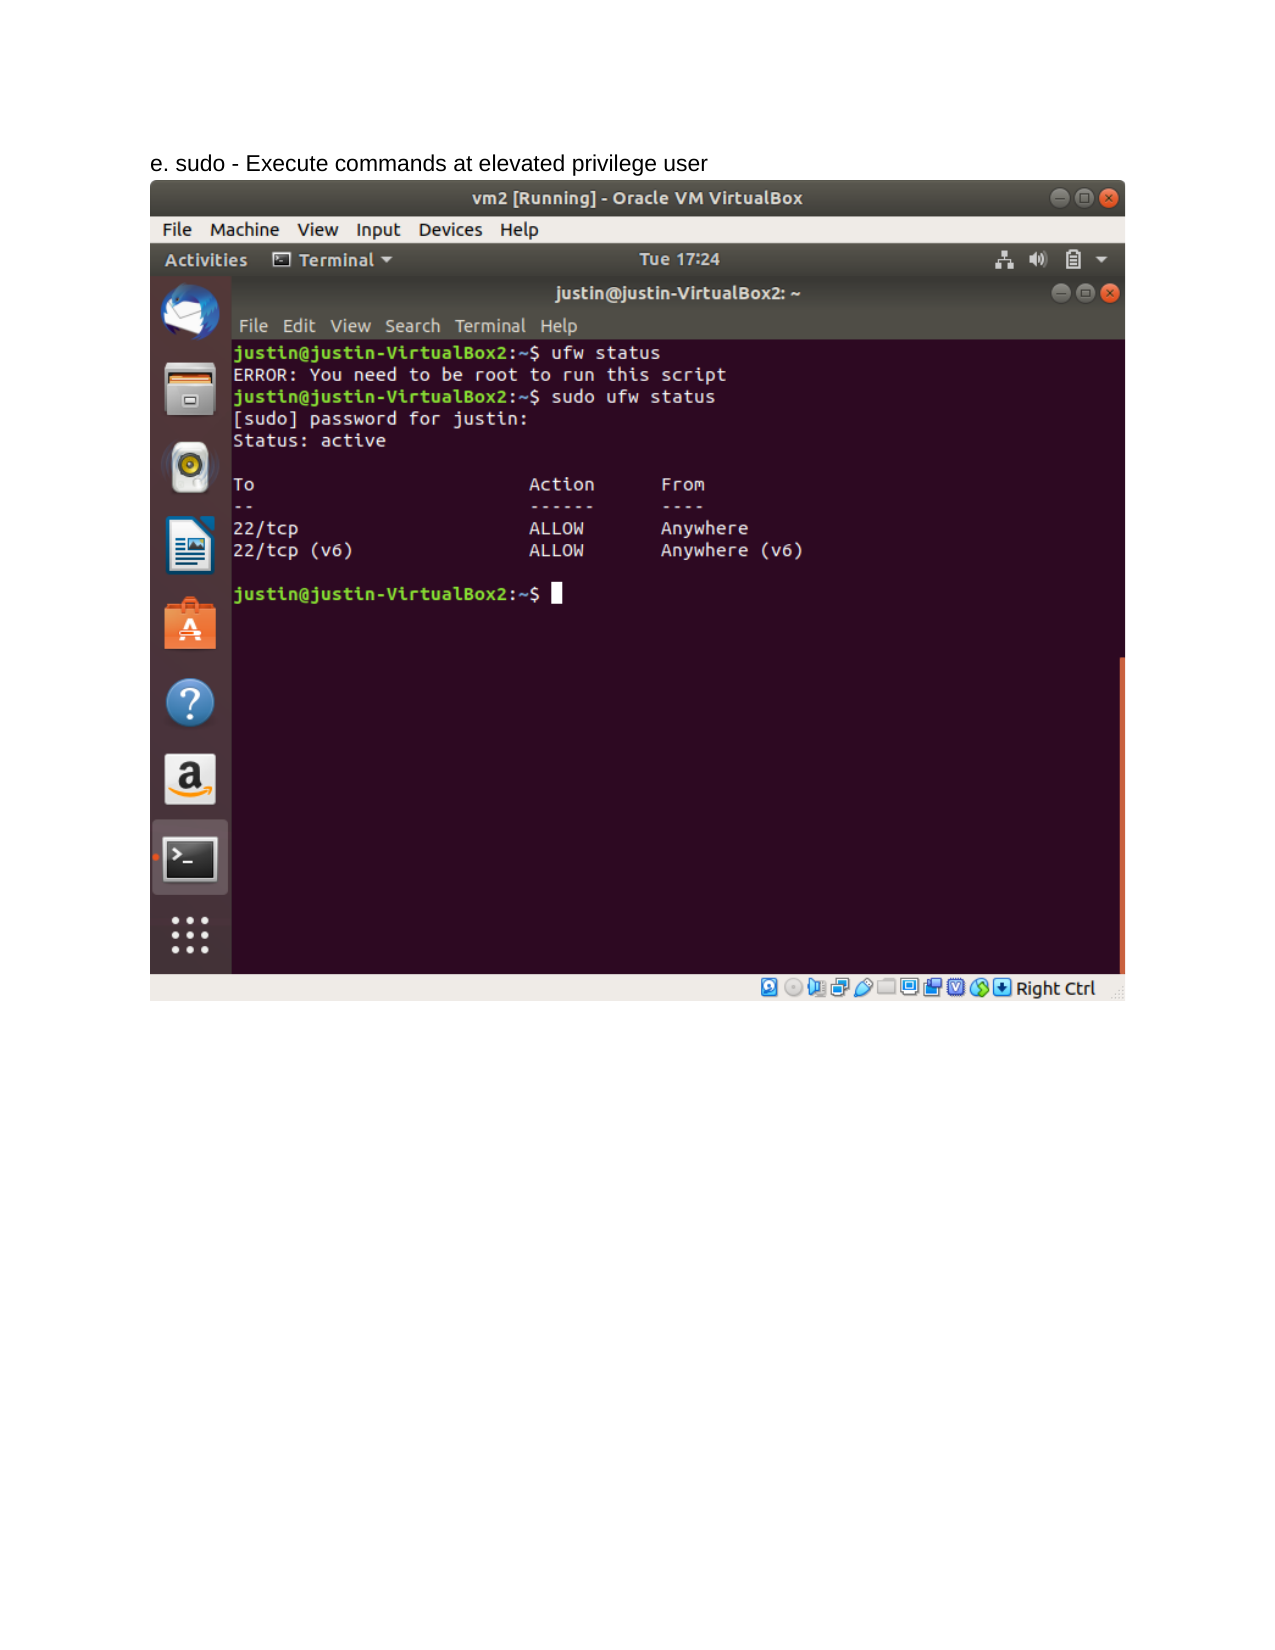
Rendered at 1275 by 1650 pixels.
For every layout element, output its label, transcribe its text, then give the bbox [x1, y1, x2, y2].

text e. sudo - Execute commands at elevated privilege user [150, 150, 1125, 176]
picture [150, 180, 1125, 1001]
